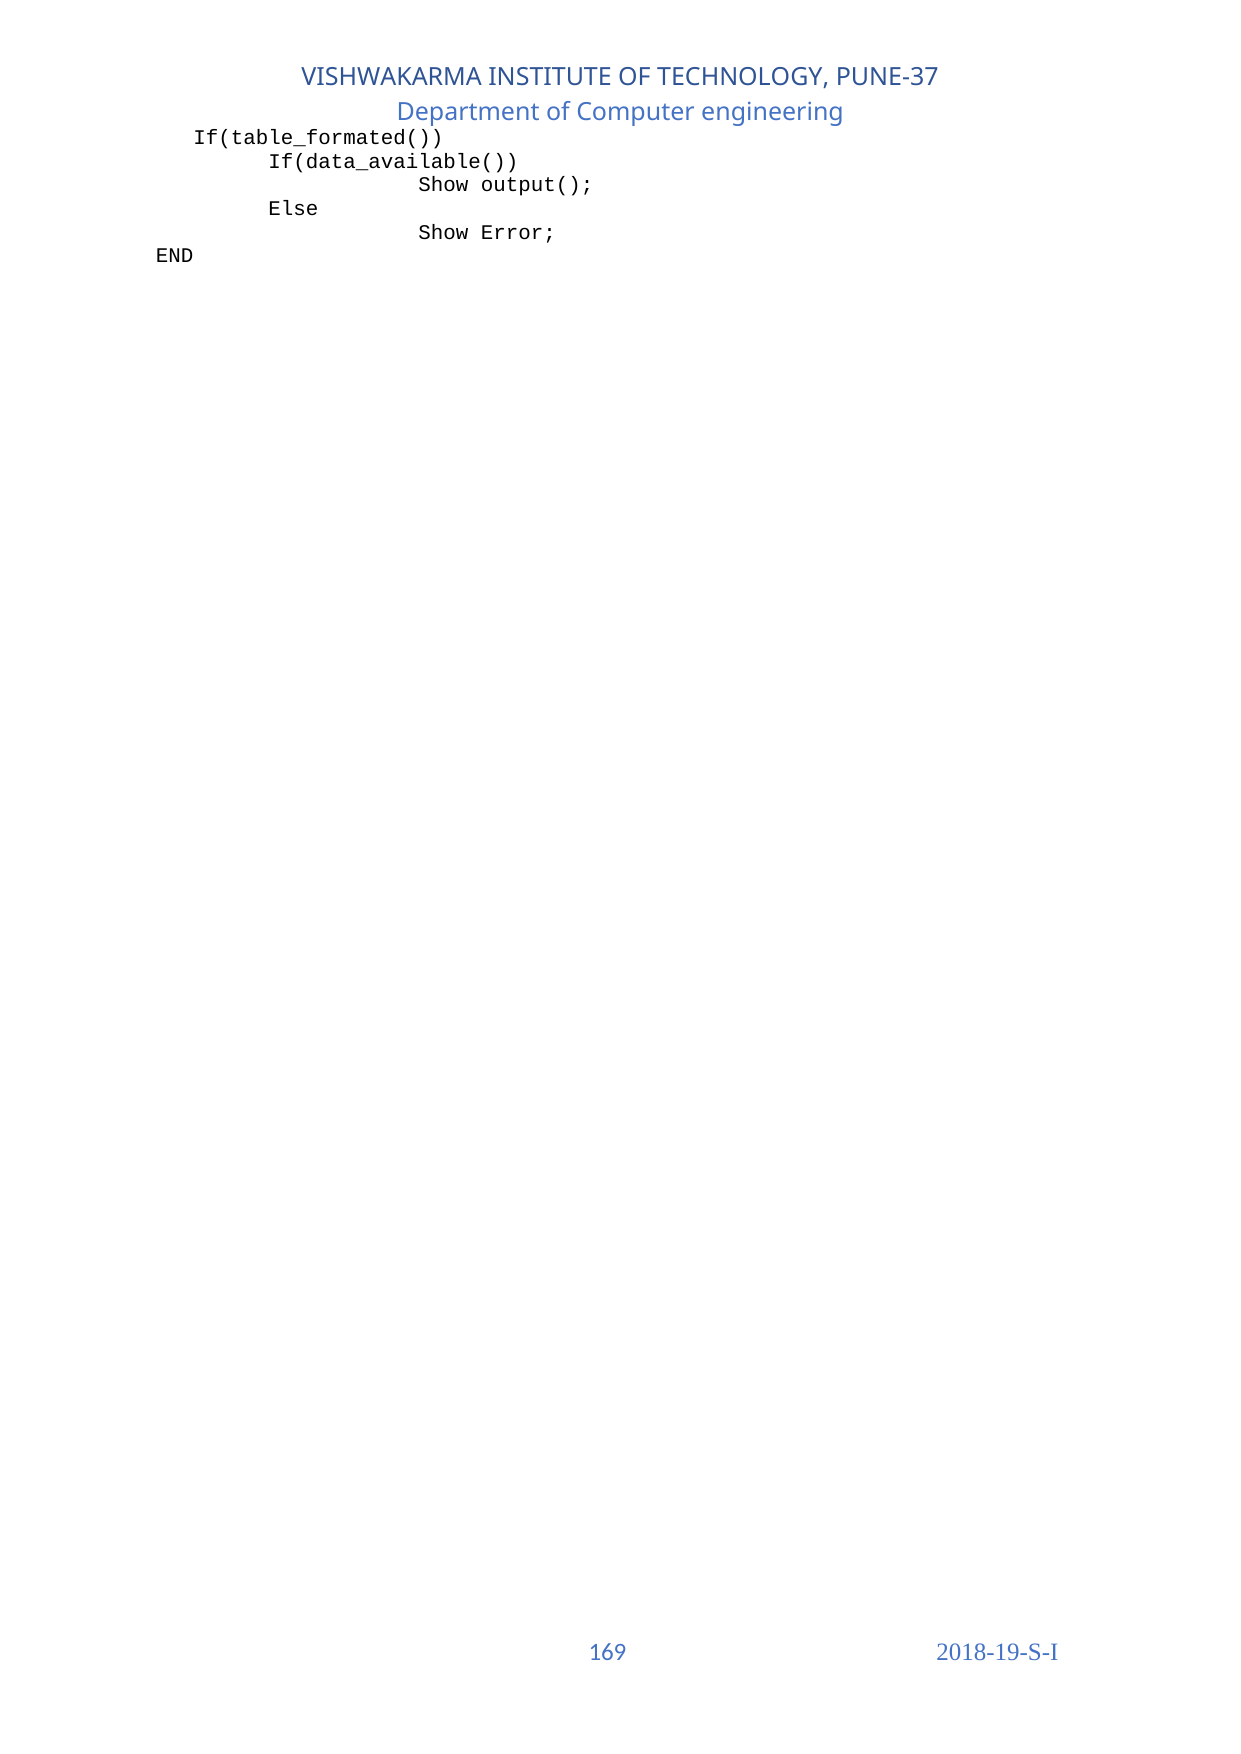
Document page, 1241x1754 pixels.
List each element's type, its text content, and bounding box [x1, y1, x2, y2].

text If(table_formated()) [156, 127, 1122, 151]
text Show Error; [156, 222, 1122, 245]
text If(data_available()) [156, 151, 1122, 174]
text END [156, 245, 1122, 269]
text Show output(); [156, 174, 1122, 198]
text Else [156, 198, 1122, 222]
